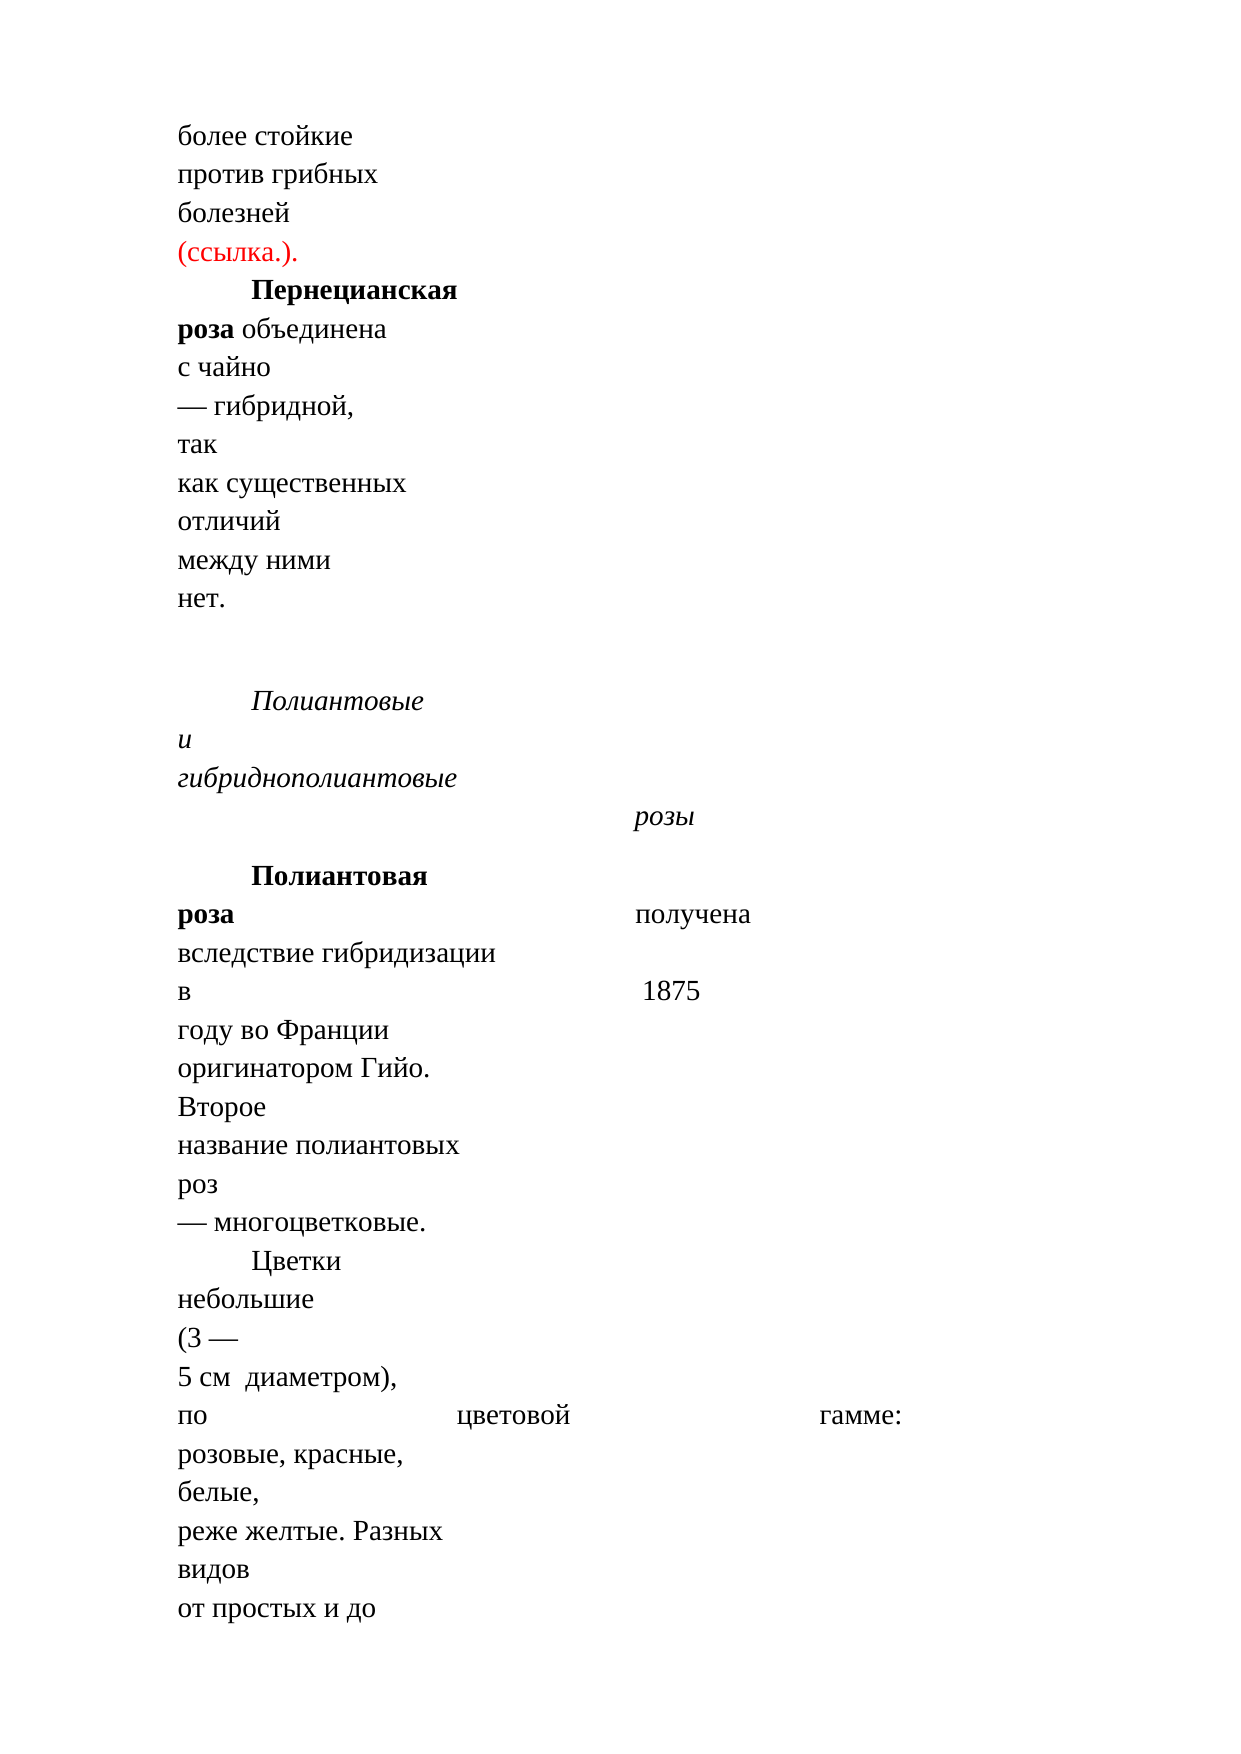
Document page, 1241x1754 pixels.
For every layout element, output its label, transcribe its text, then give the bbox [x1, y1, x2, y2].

text Полиантовые позднее и однократно гибриднополиантовые цветение почти розы [177, 683, 1152, 832]
text Пернецианская волнистыми формы роза объединена очень с чайно ароматом — гибридной, махровые так коралловым как существенных густо отличий размеров между ними цветки нет. [177, 272, 1152, 614]
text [177, 1243, 1152, 1623]
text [177, 118, 1152, 267]
text Полиантовая как роза получена то вследствие гибридизации цветком покрывается в 1875 во году во Франции как оригинатором Гийо. формировать Второе что название полиантовых что роз очень — многоцветковые. [177, 858, 1152, 1238]
